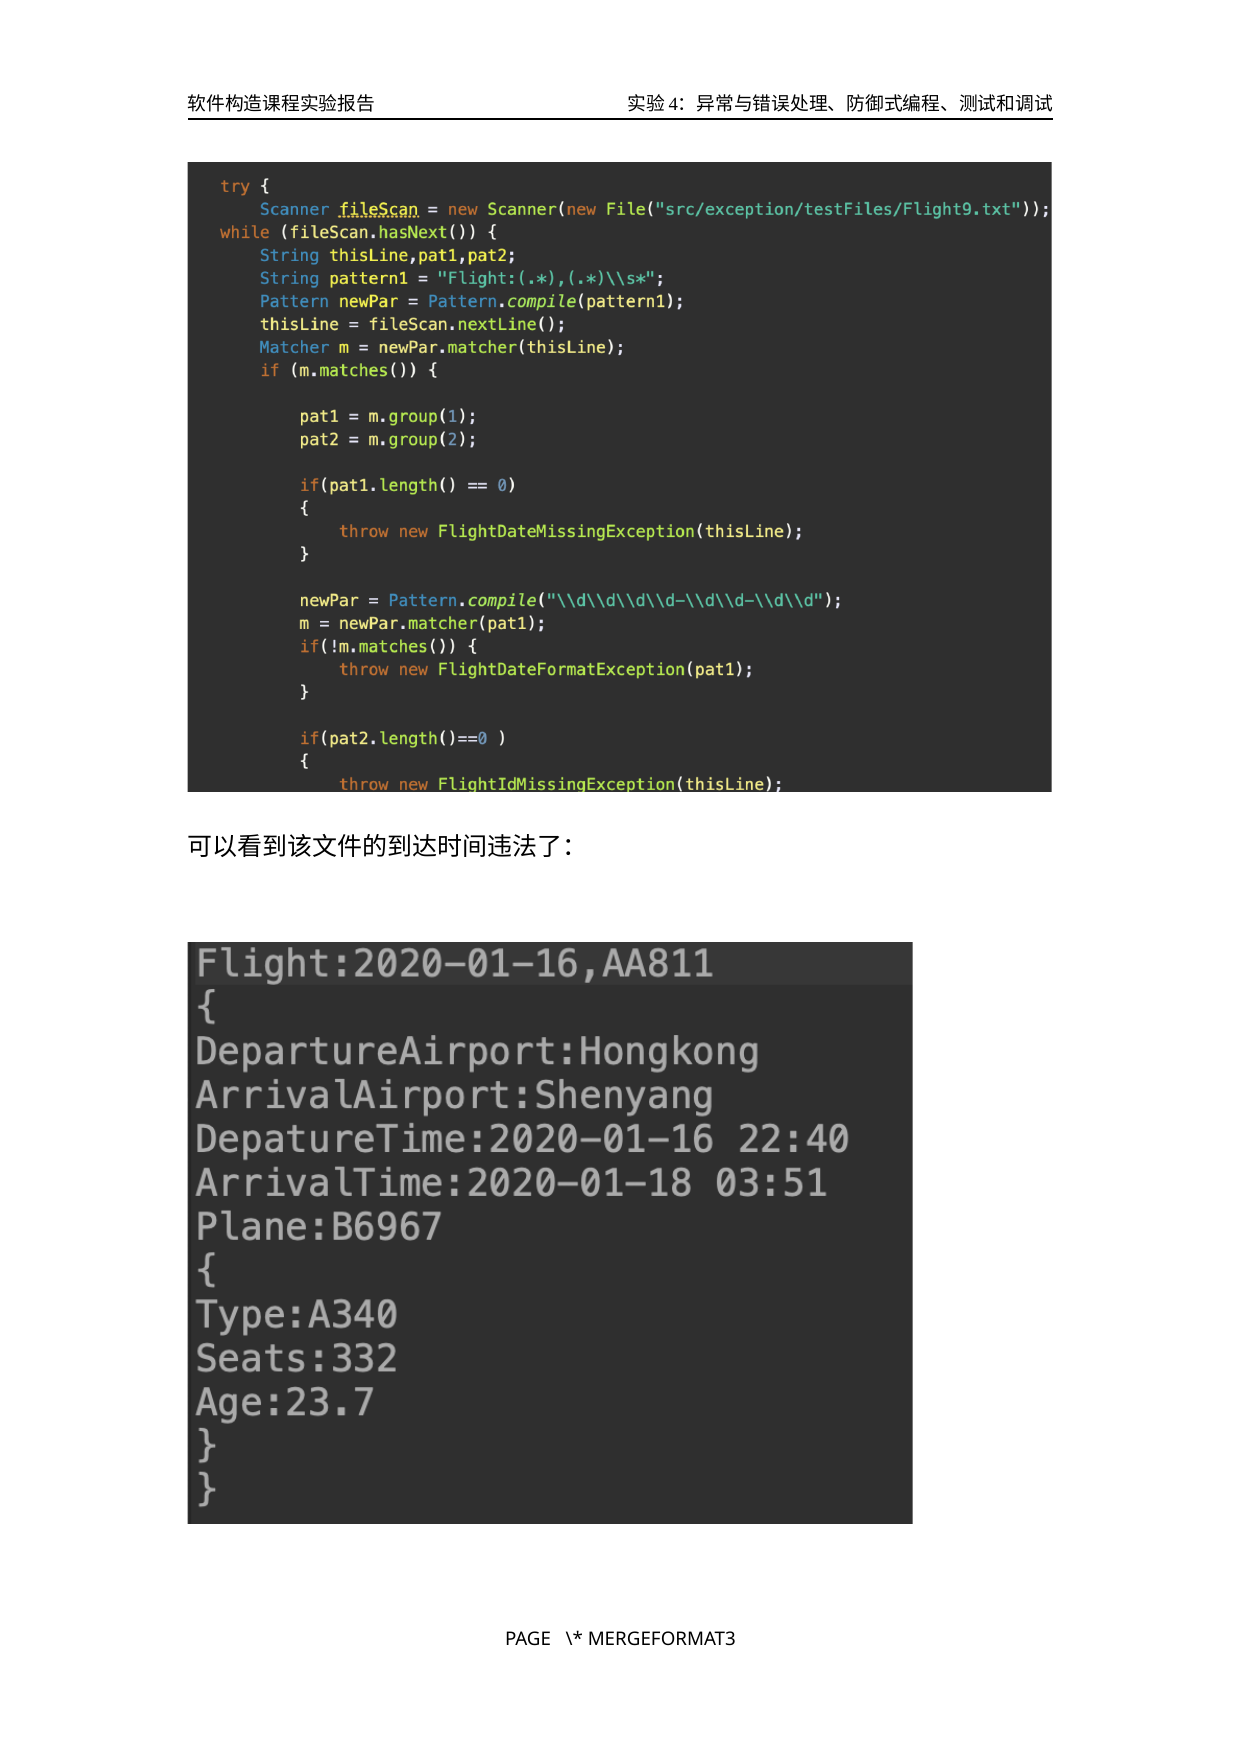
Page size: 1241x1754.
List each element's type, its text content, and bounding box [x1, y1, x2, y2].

picture [187, 942, 913, 1524]
picture [187, 162, 1052, 792]
text 可以看到该文件的到达时间违法了： [187, 812, 1053, 877]
